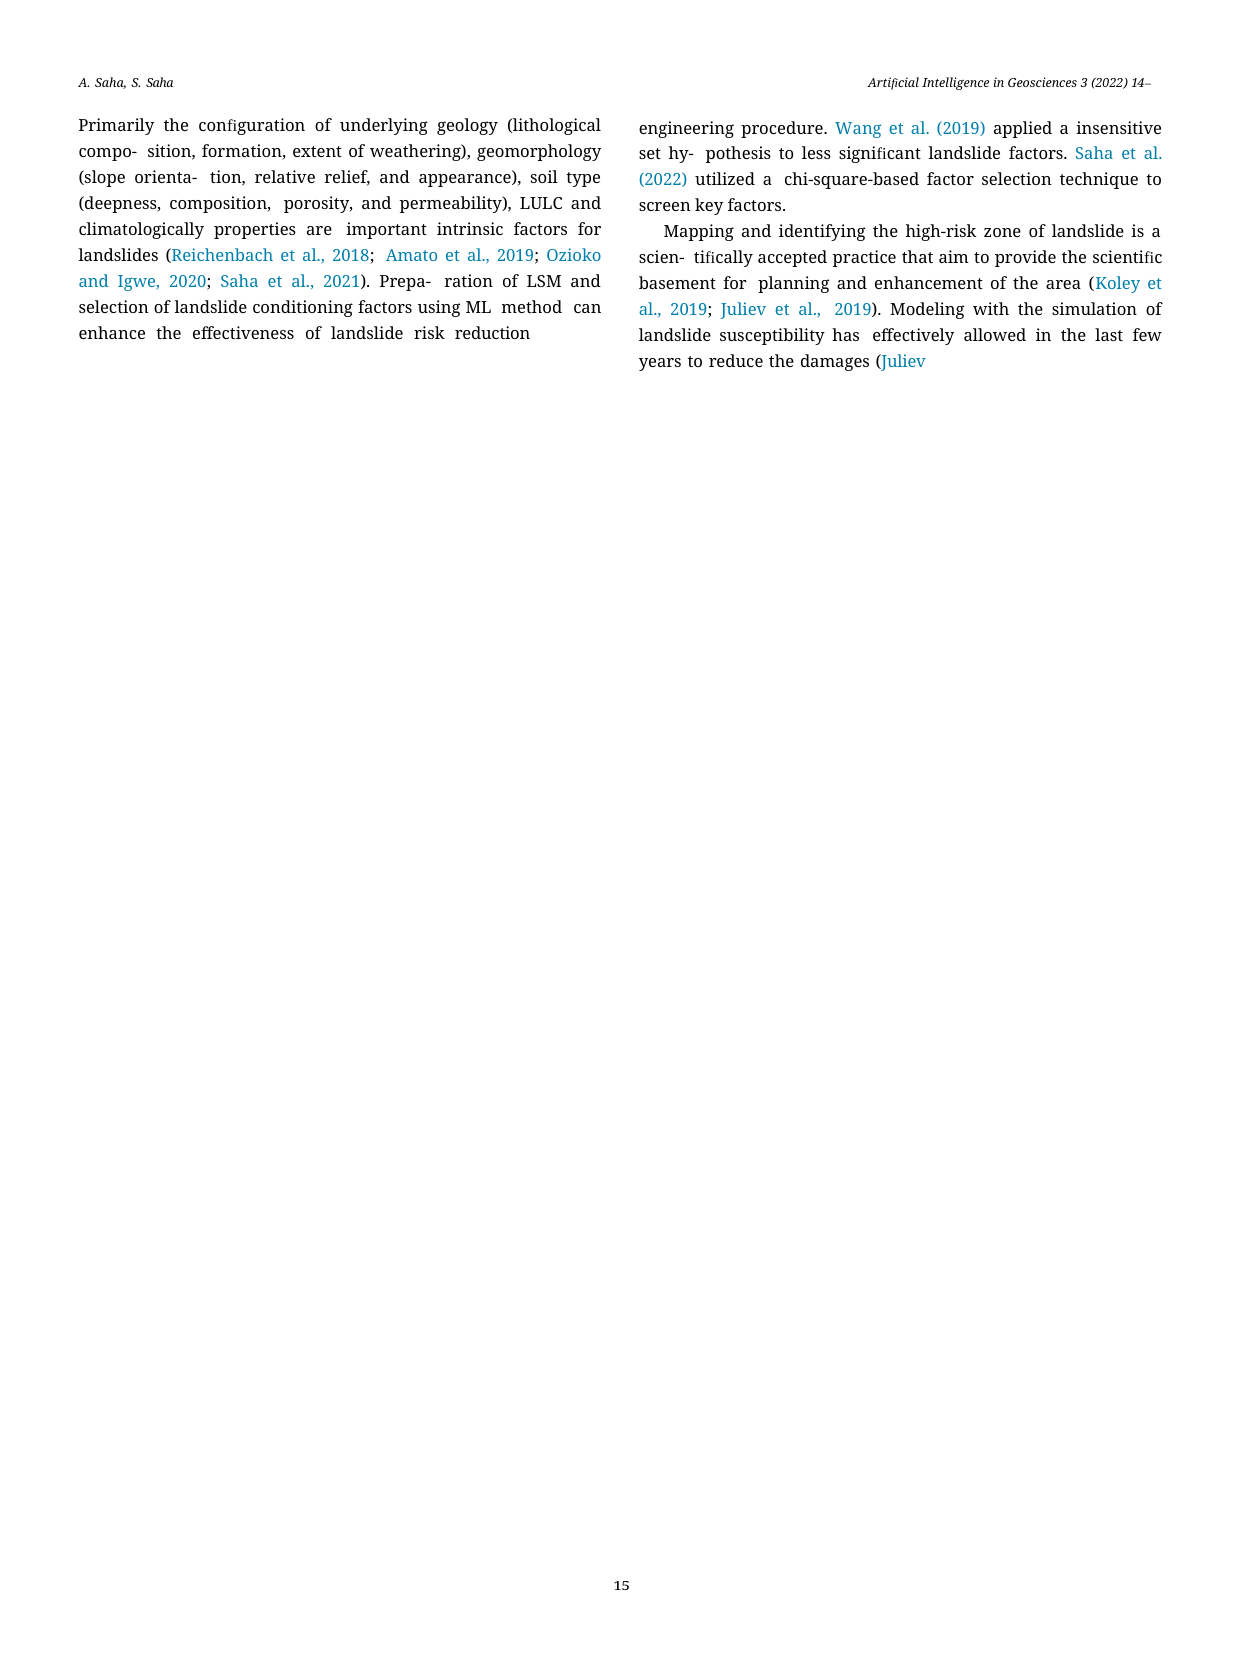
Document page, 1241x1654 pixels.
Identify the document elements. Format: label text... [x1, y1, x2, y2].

picture [387, 251, 392, 259]
picture [414, 252, 421, 260]
text engineering procedure. Wang et al. (2019) applied a insensitive set hy- pothesis to less significant landslide factors. Saha et al. (2022) utilized a chi-square-based factor selection technique to screen key factors. [638, 116, 1162, 216]
picture [799, 306, 806, 314]
picture [292, 278, 299, 286]
text Mapping and identifying the high-risk zone of landslide is a scien- tifically accepted practice that aim to provide the scientific basement for planning and enhancement of the area (Koley et al., 2019; Juliev et al., 2019). Modeling with the simulation of landslide susceptibility has effectively allowed in the last few years to reduce the damages (Juliev [638, 219, 1162, 372]
picture [250, 278, 257, 286]
text Primarily the configuration of underlying geology (lithological compo- sition, formation, extent of weathering), geomorphology (slope orienta- tion, relative relief, and appearance), soil type (deepness, composition, porosity, and permeability), LULC and climatologically properties are important intrinsic factors for landslides (Reichenbach et al., 2018; Amato et al., 2019; Ozioko and Igwe, 2020; Saha et al., 2021). Prepa- ration of LSM and selection of landslide conditioning factors using ML method can enhance the effectiveness of landslide risk reduction [78, 113, 601, 344]
picture [230, 278, 237, 286]
